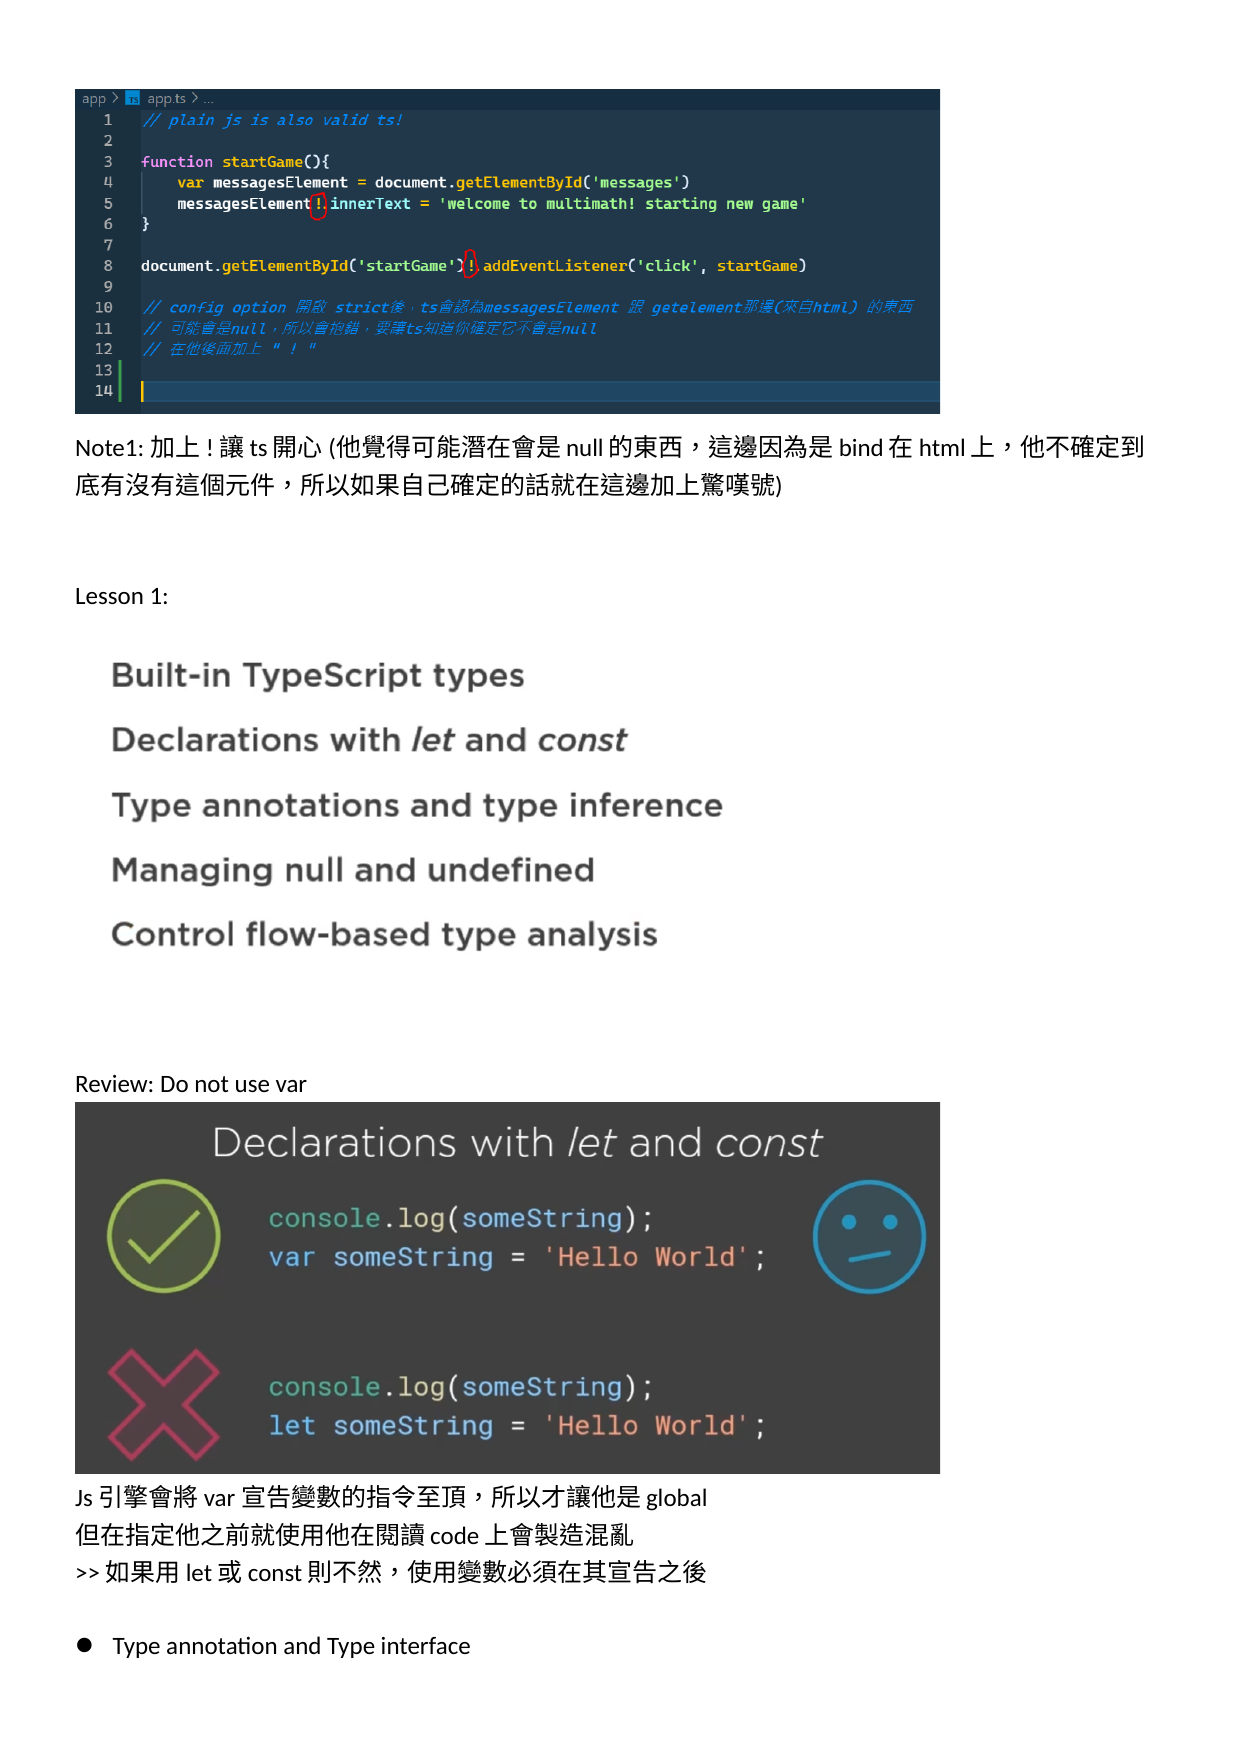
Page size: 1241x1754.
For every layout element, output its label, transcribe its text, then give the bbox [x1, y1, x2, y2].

text Lesson 1: [75, 577, 1165, 614]
text 但在指定他之前就使用他在閱讀code上會製造混亂 [75, 1514, 1165, 1552]
picture [75, 614, 767, 999]
list Type annotation and Type interface [75, 1627, 1165, 1664]
picture [75, 1102, 941, 1474]
text >> 如果用let或 const則不然，使用變數必須在其宣告之後 [75, 1552, 1165, 1589]
picture [75, 89, 941, 414]
text Js 引擎會將var 宣告變數的指令至頂，所以才讓他是global [75, 1477, 1165, 1514]
text Note1: 加上 ! 讓ts開心 (他覺得可能潛在會是null的東西，這邊因為是bind在html上，他不確定到底有沒有這個元件，所以如果自己確定的話就在這邊加上驚嘆號) [75, 427, 1165, 502]
text Review: Do not use var [75, 1064, 1165, 1102]
